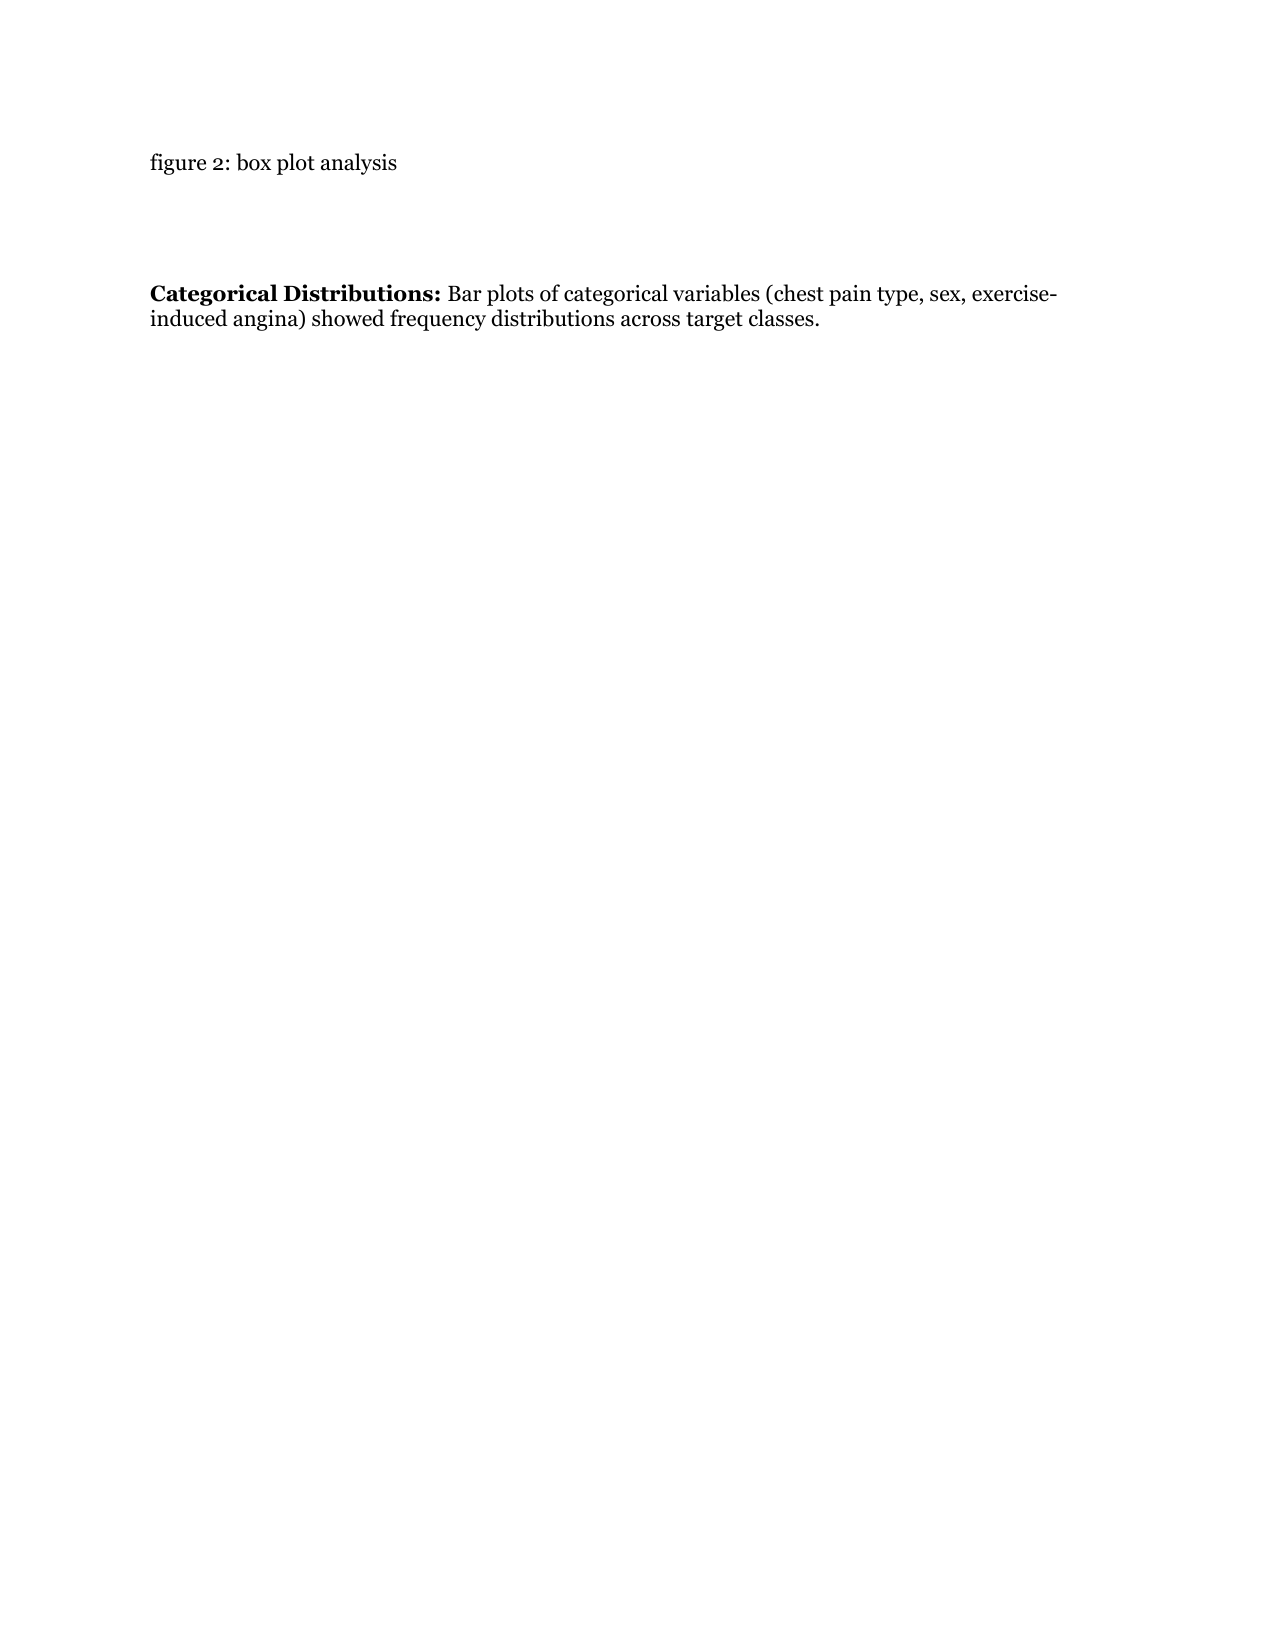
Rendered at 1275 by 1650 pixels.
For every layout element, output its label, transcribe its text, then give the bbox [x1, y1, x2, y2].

text figure 2: box plot analysis [150, 150, 1125, 175]
text Categorical Distributions: Bar plots of categorical variables (chest pain type, sex, exercise-induced angina) showed frequency distributions across target classes. [150, 281, 1125, 331]
